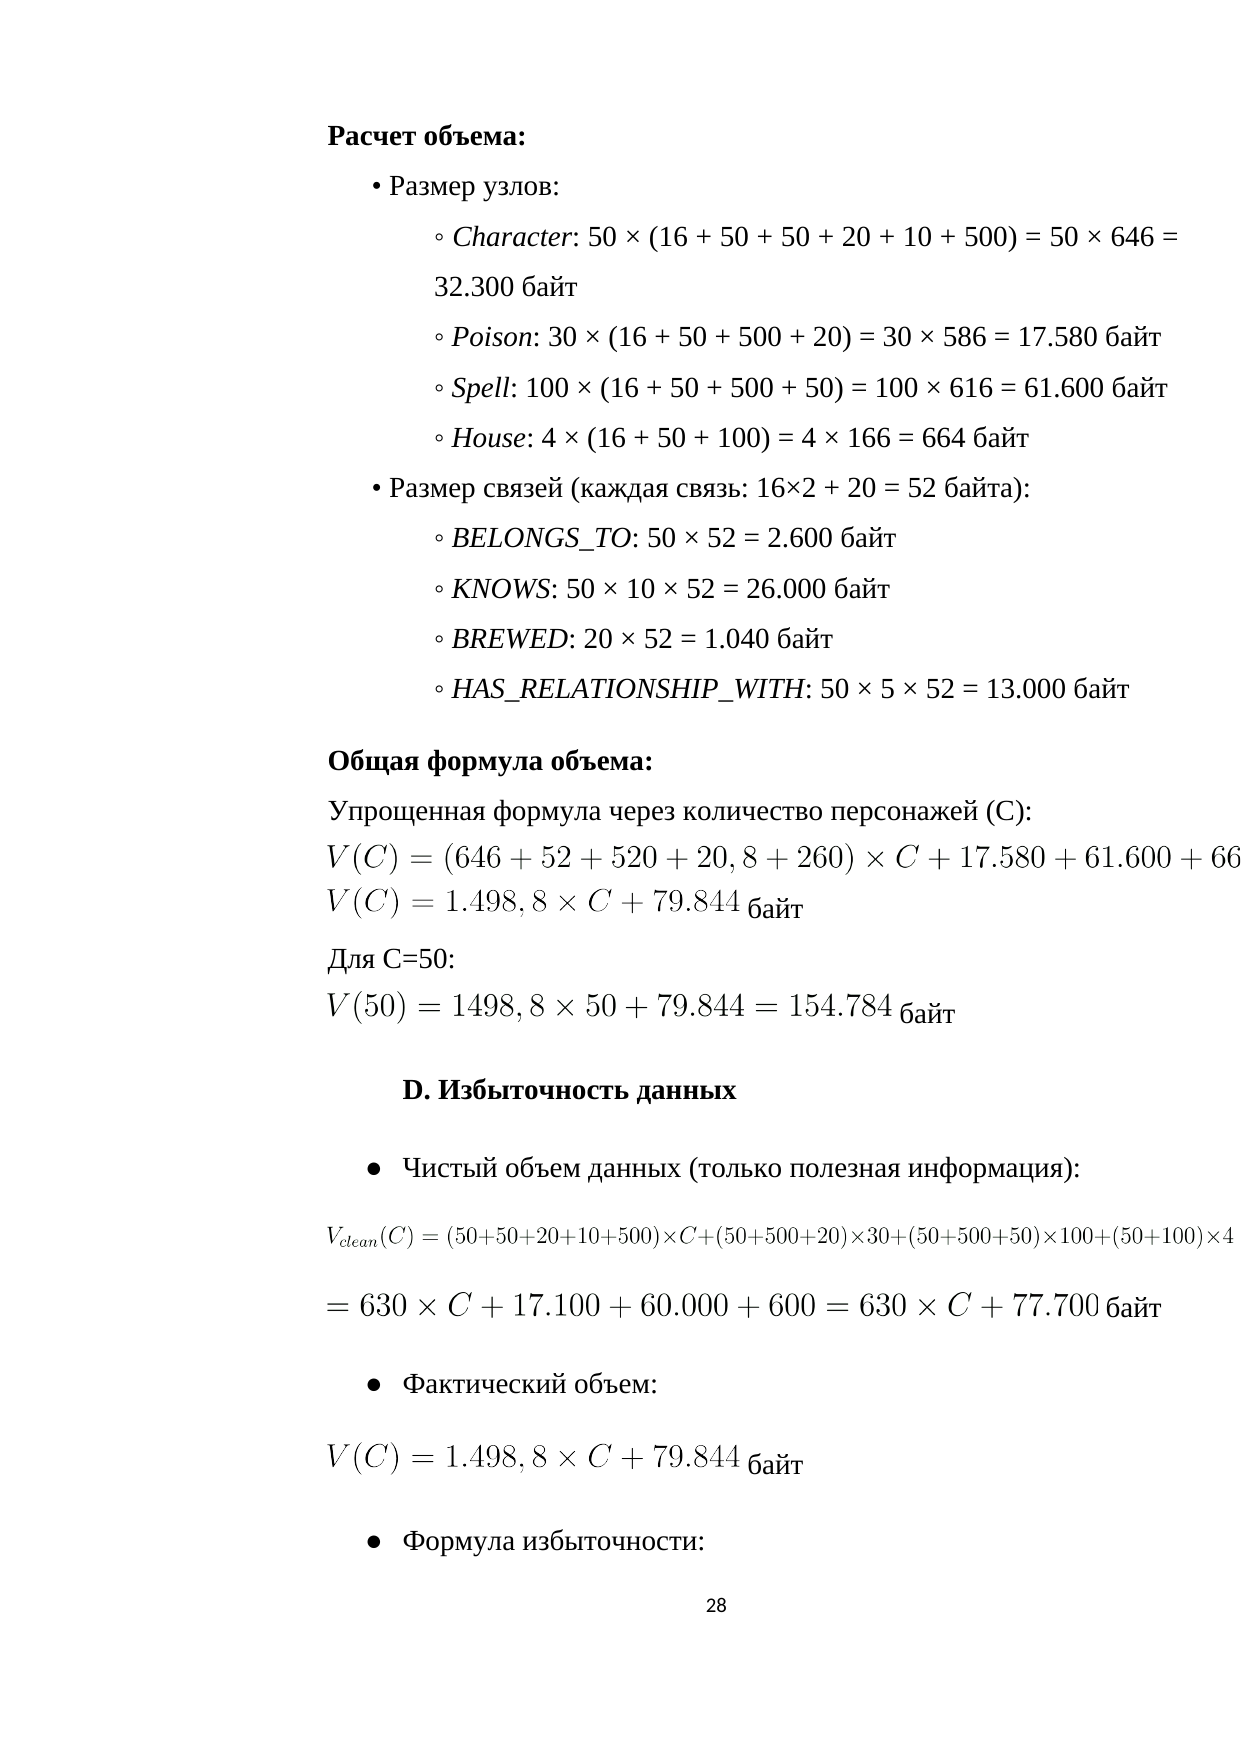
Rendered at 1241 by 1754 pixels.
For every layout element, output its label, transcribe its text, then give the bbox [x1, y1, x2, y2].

text ◦ BREWED: 20 × 52 = 1.040 байт [434, 621, 1181, 655]
text ◦ Character: 50 × (16 + 50 + 50 + 20 + 10 + 500) = 50 × 646 = 32.300 байт [434, 219, 1181, 303]
text ◦ Spell: 100 × (16 + 50 + 500 + 50) = 100 × 616 = 61.600 байт [434, 370, 1181, 403]
list Фактический объем: [365, 1367, 1181, 1400]
text Упрощенная формула через количество персонажей (C): [327, 793, 1181, 827]
text ◦ HAS_RELATIONSHIP_WITH: 50 × 5 × 52 = 13.000 байт [434, 672, 1181, 705]
text ◦ House: 4 × (16 + 50 + 100) = 4 × 166 = 664 байт [434, 420, 1181, 453]
picture [327, 991, 892, 1024]
text ◦ Poison: 30 × (16 + 50 + 500 + 20) = 30 × 586 = 17.580 байт [434, 319, 1181, 353]
picture [327, 1226, 1241, 1249]
picture [327, 1442, 740, 1475]
text Общая формула объема: [327, 743, 1181, 776]
list Чистый объем данных (только полезная информация): [365, 1150, 1181, 1183]
picture [327, 887, 740, 919]
text • Размер связей (каждая связь: 16×2 + 20 = 52 байта): [371, 470, 1181, 504]
text Для C=50: [327, 942, 1181, 975]
text D. Избыточность данных [327, 1072, 1181, 1106]
text ◦ KNOWS: 50 × 10 × 52 = 26.000 байт [434, 571, 1181, 604]
picture [327, 1292, 1098, 1318]
text • Размер узлов: [371, 168, 1181, 202]
list Формула избыточности: [365, 1523, 1181, 1557]
text Расчет объема: [327, 118, 1181, 152]
picture [327, 843, 1241, 875]
text ◦ BELONGS_TO: 50 × 52 = 2.600 байт [434, 521, 1181, 554]
